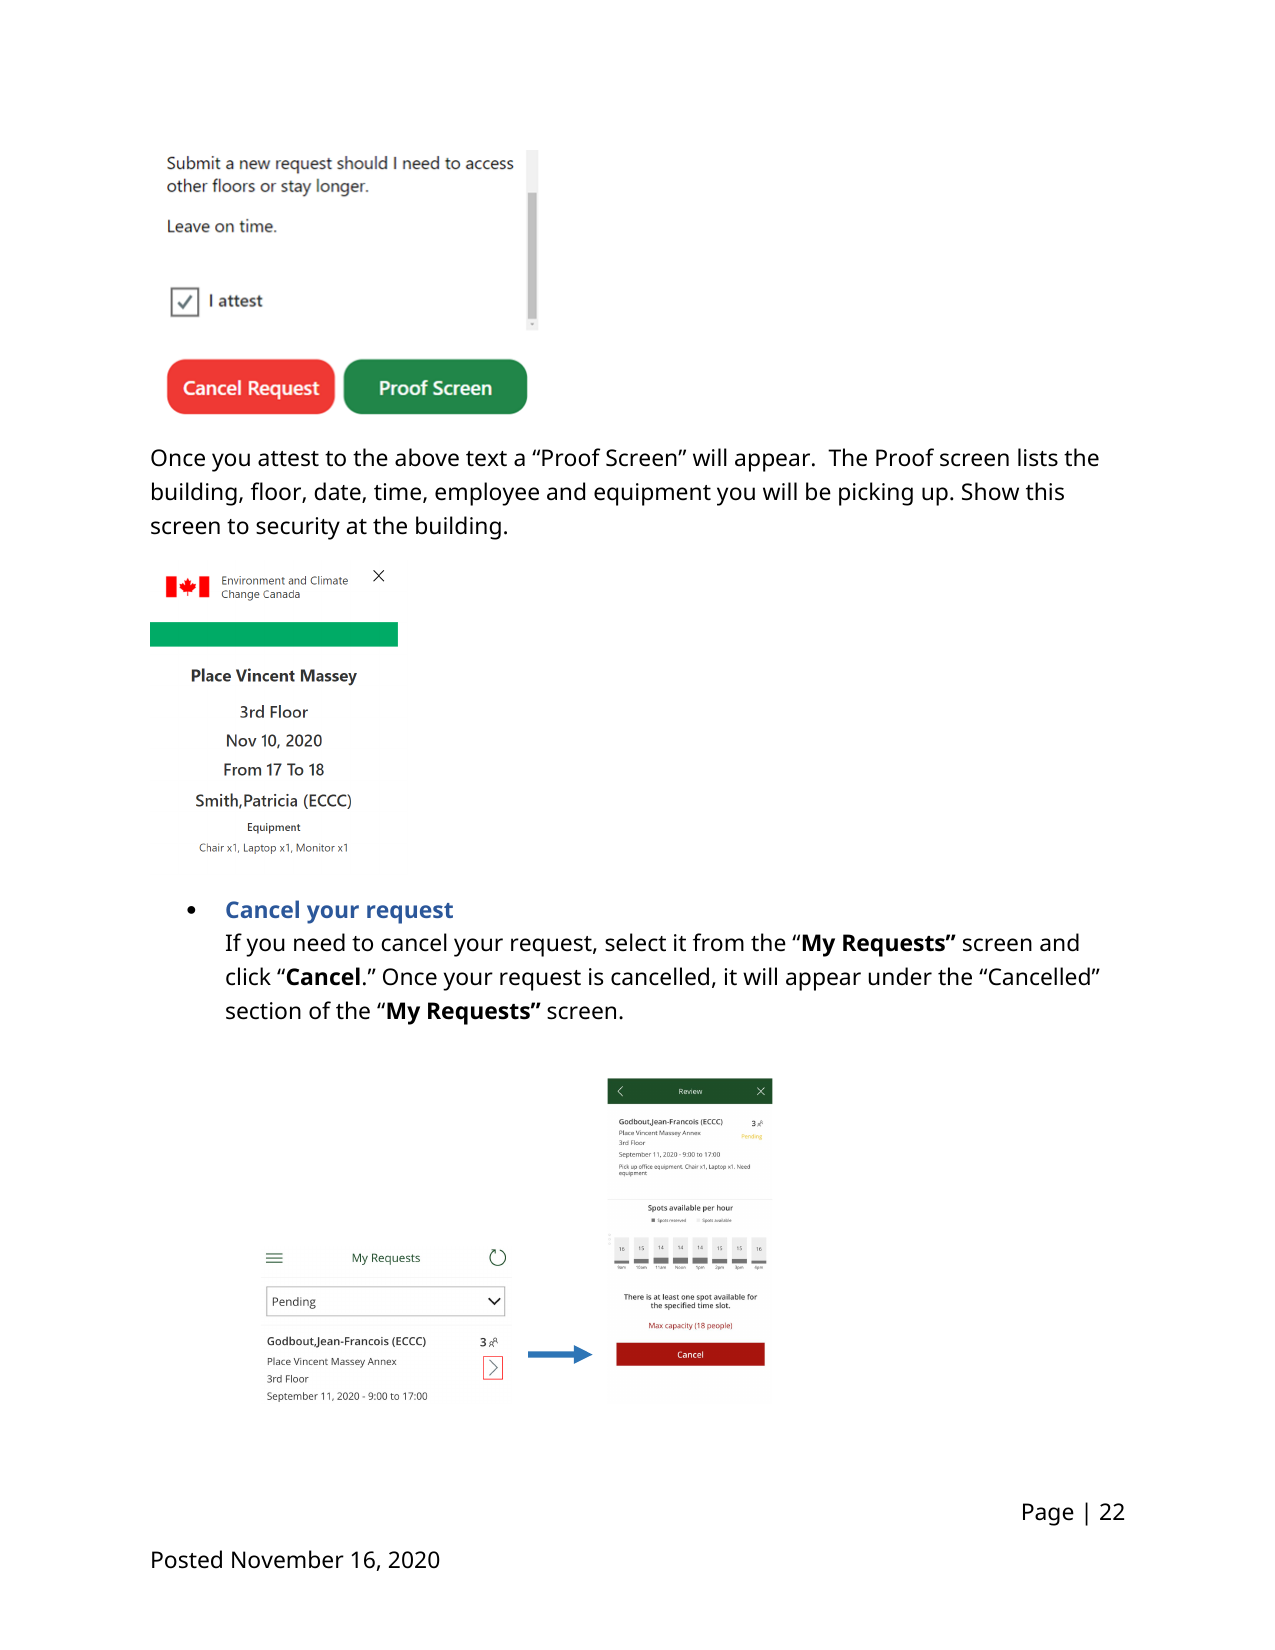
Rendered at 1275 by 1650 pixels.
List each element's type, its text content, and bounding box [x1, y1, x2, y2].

text Once you attest to the above text a “Proof Screen” will appear. The Proof screen lists the building, floor, date, time, employee and equipment you will be picking up. Show this screen to security at the building. [150, 442, 1125, 541]
picture [150, 150, 540, 423]
picture [150, 560, 408, 875]
list Cancel your request [187, 893, 1125, 925]
picture [607, 1078, 773, 1404]
list If you need to cancel your request, select it from the “My Requests” screen and click “Cancel.” Once your request is cancelled, it will appear under the “Cancelled” section of the “My Requests” screen. [225, 927, 1125, 1026]
picture [260, 1246, 512, 1404]
